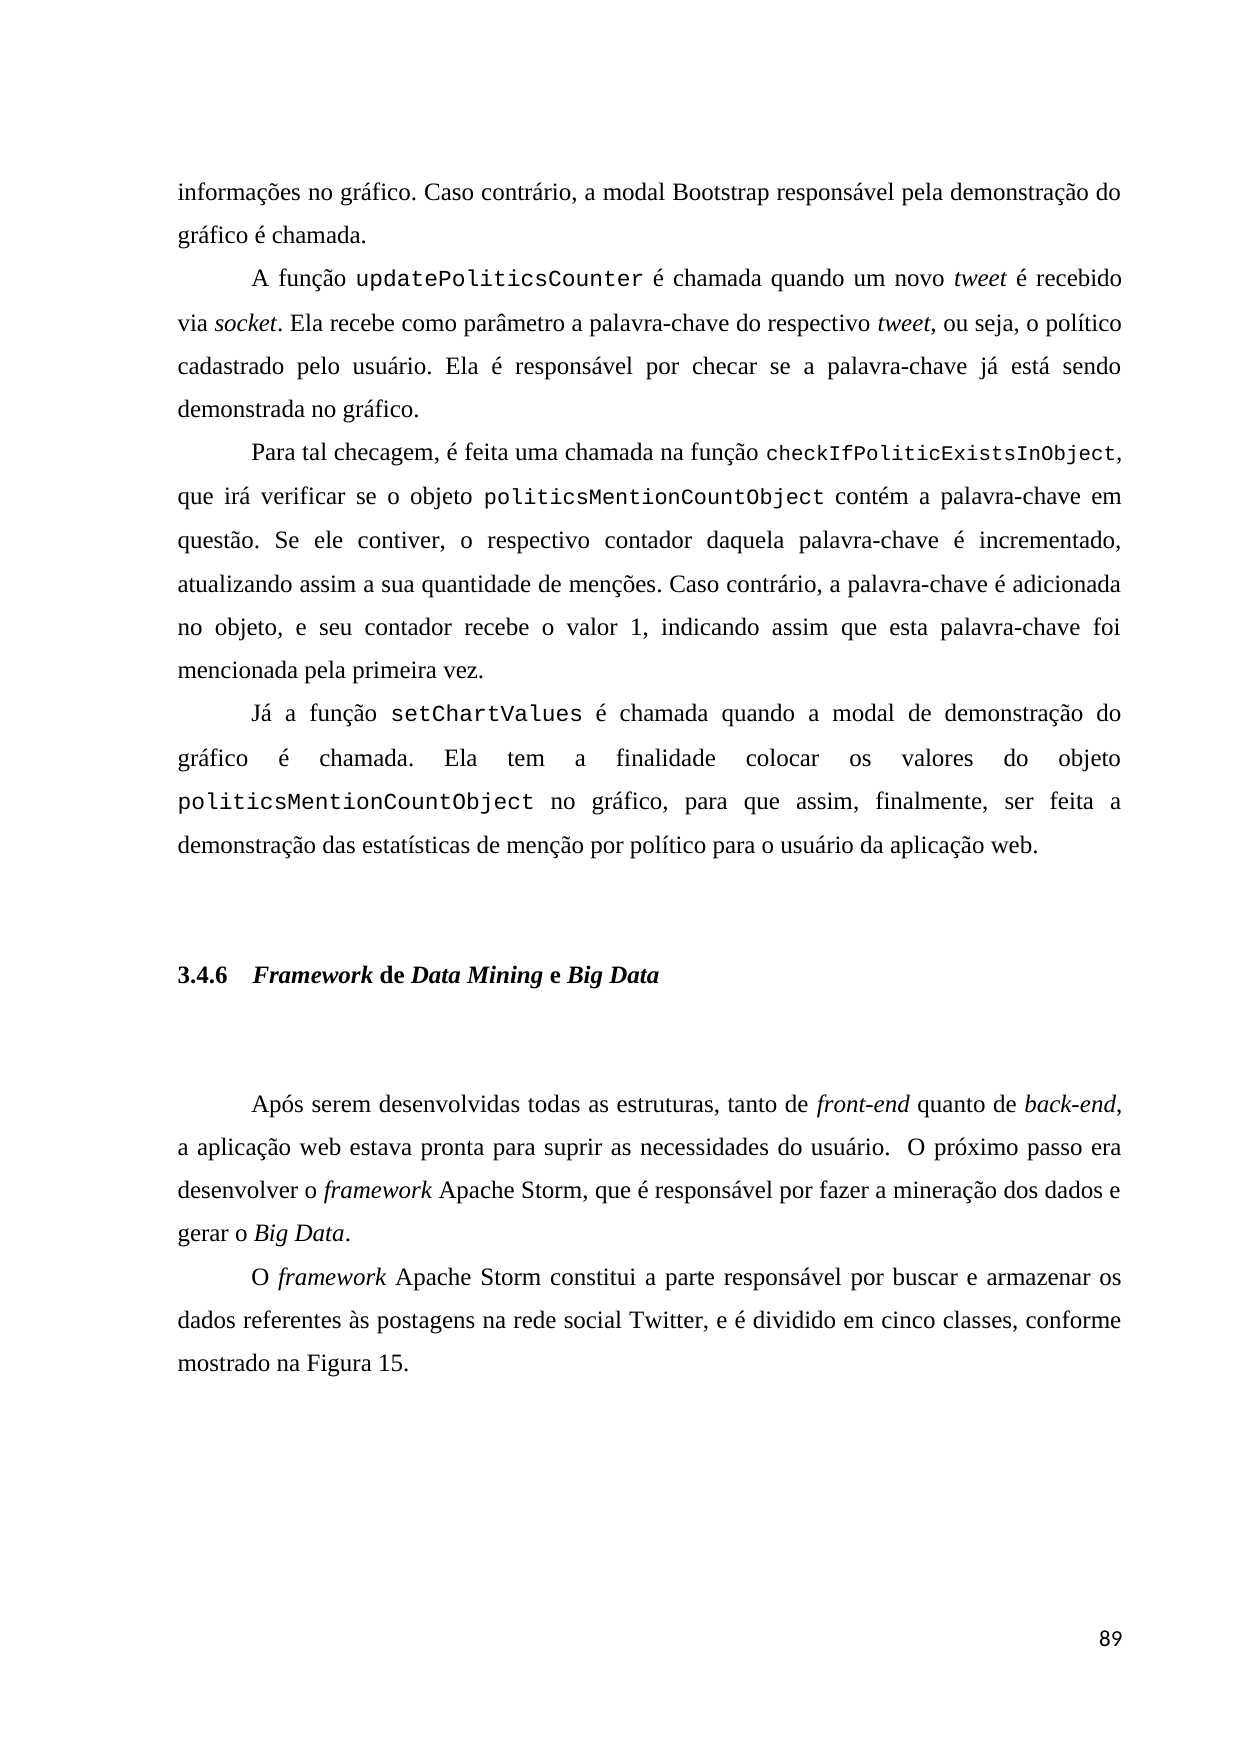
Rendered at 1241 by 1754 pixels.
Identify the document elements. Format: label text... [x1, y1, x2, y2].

text Para tal checagem, é feita uma chamada na função checkIfPoliticExistsInObject, que irá verificar se o objeto politicsMentionCountObject contém a palavra-chave em questão. Se ele contiver, o respectivo contador daquela palavra-chave é incrementado, atualizando assim a sua quantidade de menções. Caso contrário, a palavra-chave é adicionada no objeto, e seu contador recebe o valor 1, indicando assim que esta palavra-chave foi mencionada pela primeira vez. [177, 437, 1122, 684]
subtitle Framework de Data Mining e Big Data [177, 960, 1122, 988]
text Já a função setChartValues é chamada quando a modal de demonstração do gráfico é chamada. Ela tem a finalidade colocar os valores do objeto politicsMentionCountObject no gráfico, para que assim, finalmente, ser feita a demonstração das estatísticas de menção por político para o usuário da aplicação web. [177, 698, 1122, 859]
text O framework Apache Storm constitui a parte responsável por buscar e armazenar os dados referentes às postagens na rede social Twitter, e é dividido em cinco classes, conforme mostrado na Figura 15. [177, 1262, 1122, 1377]
text A função updatePoliticsCounter é chamada quando um novo tweet é recebido via socket. Ela recebe como parâmetro a palavra-chave do respectivo tweet, ou seja, o político cadastrado pelo usuário. Ela é responsável por checar se a palavra-chave já está sendo demonstrada no gráfico. [177, 263, 1122, 423]
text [177, 177, 1122, 249]
text Após serem desenvolvidas todas as estruturas, tanto de front-end quanto de back-end, a aplicação web estava pronta para suprir as necessidades do usuário. O próximo passo era desenvolver o framework Apache Storm, que é responsável por fazer a mineração dos dados e gerar o Big Data. [177, 1089, 1122, 1247]
